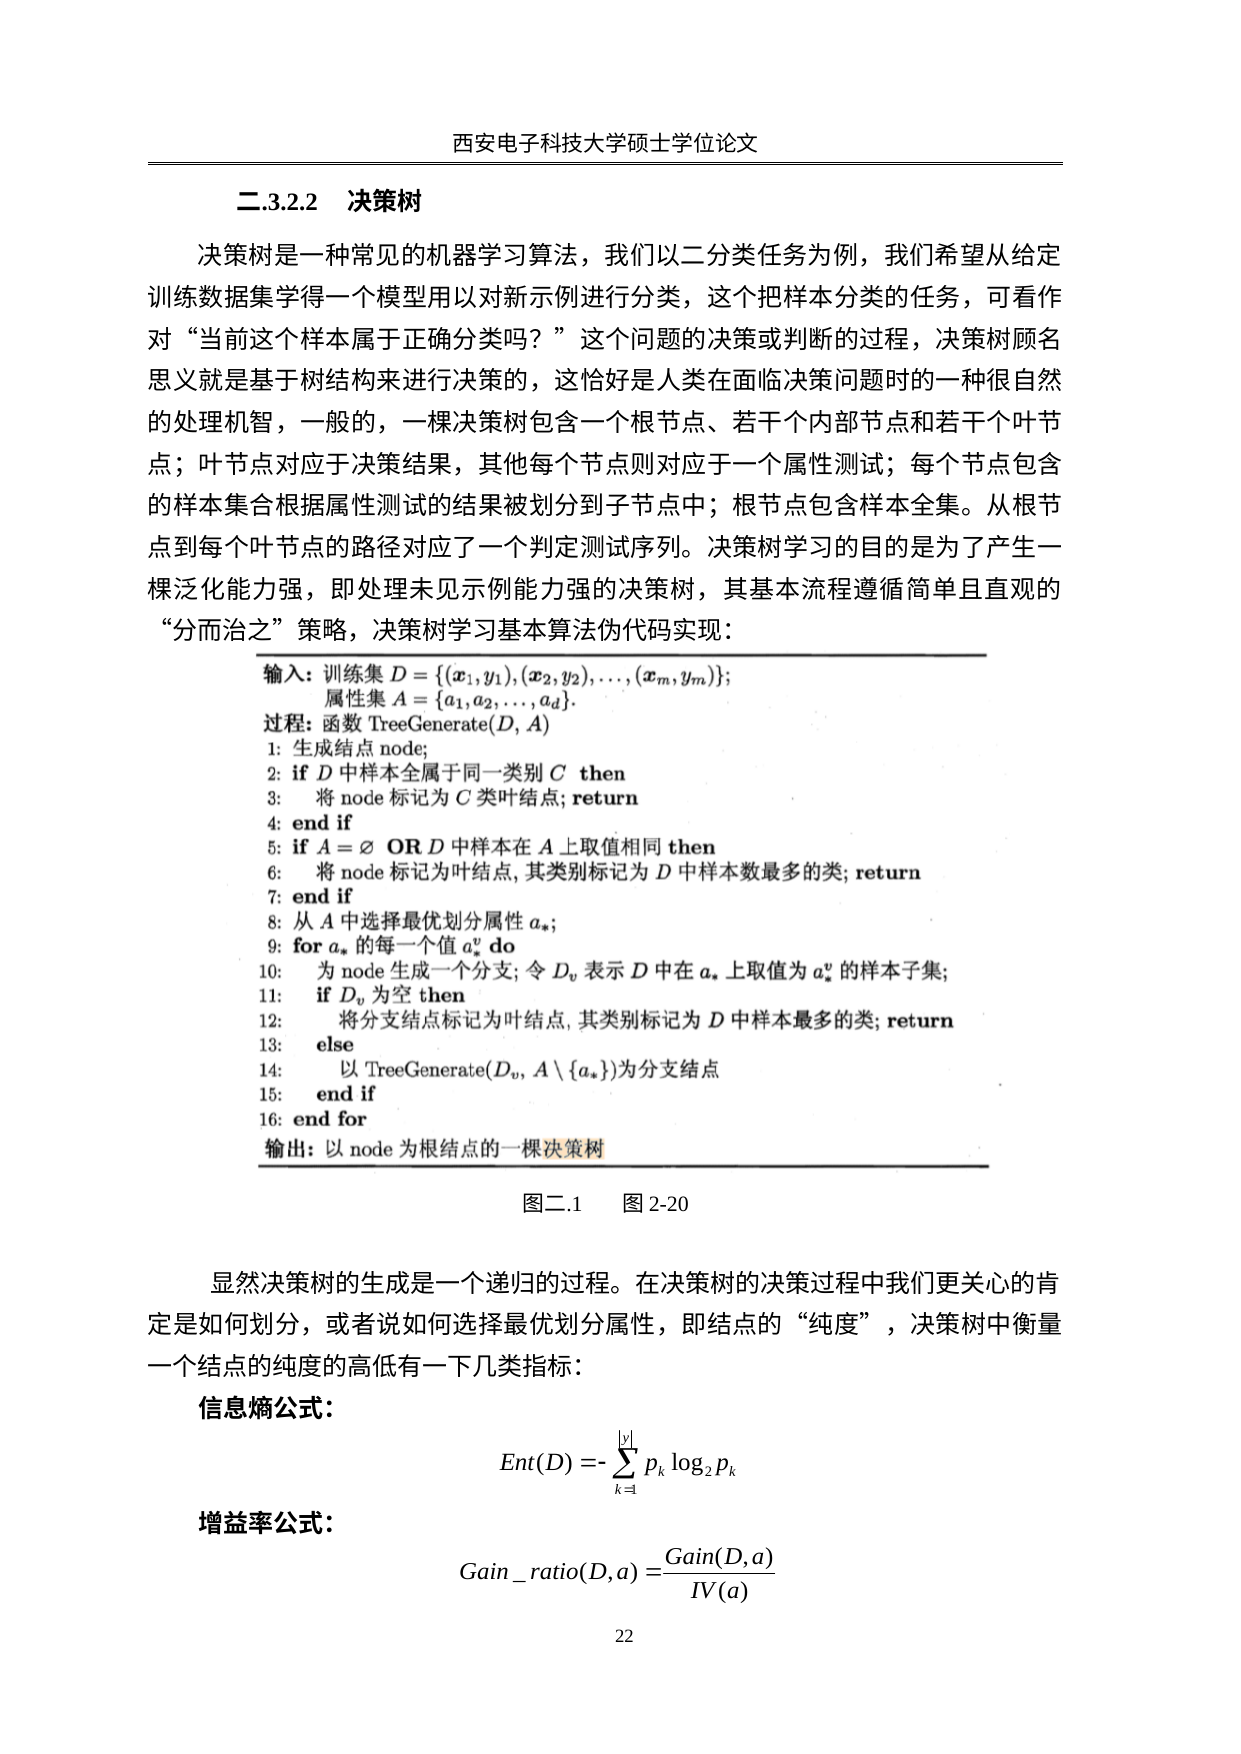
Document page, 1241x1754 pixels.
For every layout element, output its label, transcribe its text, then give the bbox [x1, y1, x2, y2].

subtitle 决策树 [236, 177, 1063, 219]
text 信息熵公式： [148, 1384, 1063, 1425]
text 决策树是一种常见的机器学习算法，我们以二分类任务为例，我们希望从给定训练数据集学得一个模型用以对新示例进行分类，这个把样本分类的任务，可看作对“当前这个样本属于正确分类吗？”这个问题的决策或判断的过程，决策树顾名思义就是基于树结构来进行决策的，这恰好是人类在面临决策问题时的一种很自然的处理机智，一般的，一棵决策树包含一个根节点、若干个内部节点和若干个叶节点；叶节点对应于决策结果，其他每个节点则对应于一个属性测试；每个节点包含的样本集合根据属性测试的结果被划分到子节点中；根节点包含样本全集。从根节点到每个叶节点的路径对应了一个判定测试序列。决策树学习的目的是为了产生一棵泛化能力强，即处理未见示例能力强的决策树，其基本流程遵循简单且直观的“分而治之”策略，决策树学习基本算法伪代码实现： [148, 231, 1063, 648]
text 增益率公式： [148, 1499, 1063, 1541]
text 图2-20 [148, 1186, 1063, 1218]
text 显然决策树的生成是一个递归的过程。在决策树的决策过程中我们更关心的肯定是如何划分，或者说如何选择最优划分属性，即结点的“纯度”，决策树中衡量一个结点的纯度的高低有一下几类指标： [148, 1259, 1063, 1384]
picture [226, 648, 1010, 1174]
